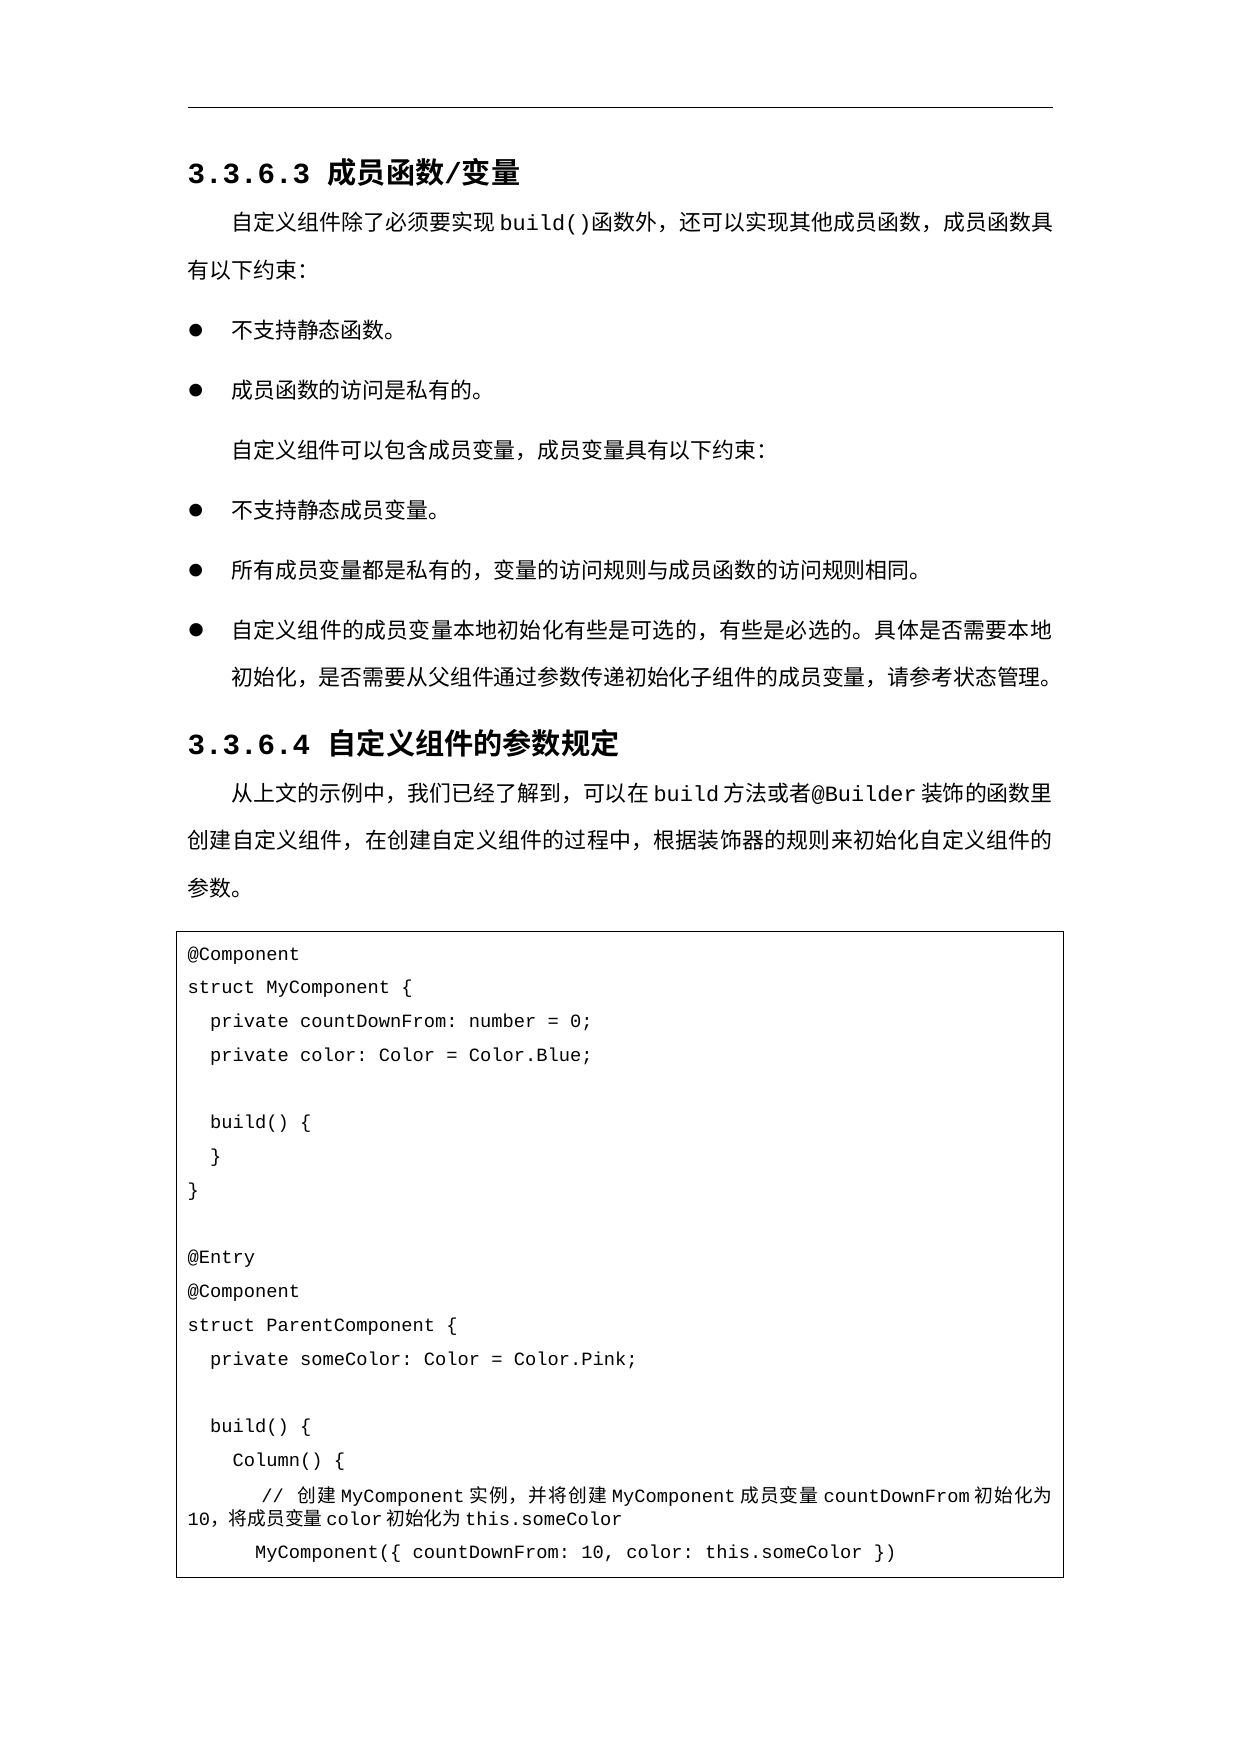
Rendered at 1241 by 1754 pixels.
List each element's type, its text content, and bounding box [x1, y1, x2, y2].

text 自定义组件除了必须要实现build()函数外，还可以实现其他成员函数，成员函数具有以下约束： [187, 205, 1053, 284]
list 不支持静态成员变量。 [187, 493, 1053, 524]
list 不支持静态函数。 [187, 313, 1053, 344]
list 所有成员变量都是私有的，变量的访问规则与成员函数的访问规则相同。 [187, 553, 1053, 584]
list 自定义组件的成员变量本地初始化有些是可选的，有些是必选的。具体是否需要本地初始化，是否需要从父组件通过参数传递初始化子组件的成员变量，请参考状态管理。 [187, 613, 1053, 692]
list 成员函数的访问是私有的。 [187, 373, 1053, 404]
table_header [177, 932, 1063, 1577]
text 从上文的示例中，我们已经了解到，可以在build方法或者@Builder装饰的函数里创建自定义组件，在创建自定义组件的过程中，根据装饰器的规则来初始化自定义组件的参数。 [187, 776, 1053, 902]
subtitle 自定义组件的参数规定 [187, 720, 1053, 763]
text 自定义组件可以包含成员变量，成员变量具有以下约束： [187, 433, 1053, 464]
subtitle 成员函数/变量 [187, 150, 1053, 193]
